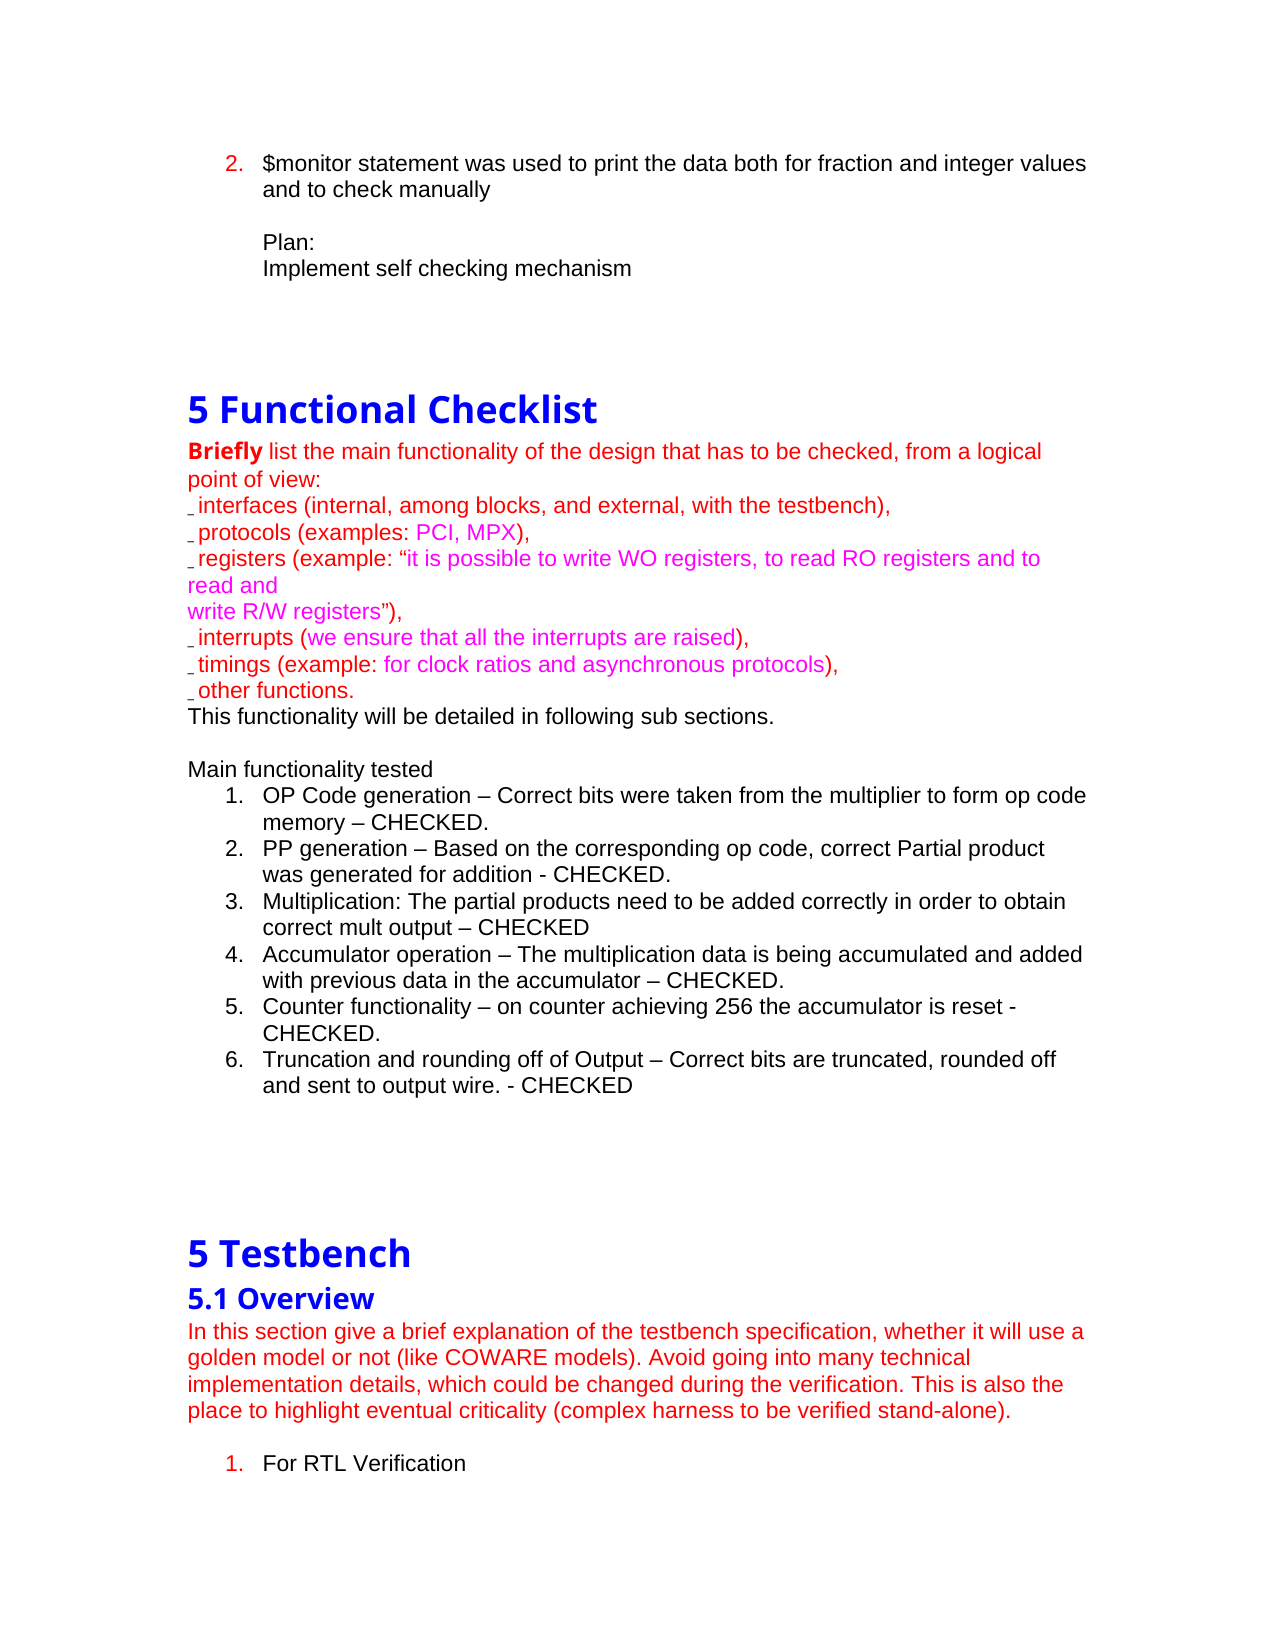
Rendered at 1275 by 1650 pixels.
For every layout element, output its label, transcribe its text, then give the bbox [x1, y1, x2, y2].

text _ other functions. [187, 677, 1087, 703]
list For RTL Verification [225, 1449, 1087, 1476]
text Main functionality tested [187, 756, 1087, 782]
text 5 Testbench [187, 1227, 1087, 1278]
text This functionality will be detailed in following sub sections. [187, 703, 1087, 730]
text _ protocols (examples: PCI, MPX), [187, 519, 1087, 545]
text 5.1 Overview [187, 1278, 1087, 1318]
list Counter functionality – on counter achieving 256 the accumulator is reset - CHECKED. [225, 993, 1087, 1046]
text Implement self checking mechanism [187, 255, 1087, 282]
list Multiplication: The partial products need to be added correctly in order to obtain correct mult output – CHECKED [225, 888, 1087, 941]
text implementation details, which could be changed during the verification. This is also the place to highlight eventual criticality (complex harness to be verified stand-alone). [187, 1371, 1087, 1423]
list Truncation and rounding off of Output – Correct bits are truncated, rounded off and sent to output wire. - CHECKED [225, 1046, 1087, 1099]
list Accumulator operation – The multiplication data is being accumulated and added with previous data in the accumulator – CHECKED. [225, 941, 1087, 993]
list OP Code generation – Correct bits were taken from the multiplier to form op code memory – CHECKED. [225, 782, 1087, 835]
text In this section give a brief explanation of the testbench specification, whether it will use a golden model or not (like COWARE models). Avoid going into many technical [187, 1318, 1087, 1371]
text write R/W registers”), [187, 598, 1087, 624]
text _ registers (example: “it is possible to write WO registers, to read RO registers and to read and [187, 545, 1087, 598]
list $monitor statement was used to print the data both for fraction and integer values and to check manually [225, 150, 1087, 203]
text Briefly list the main functionality of the design that has to be checked, from a logical point of view: [187, 435, 1087, 492]
text Plan: [187, 229, 1087, 255]
list PP generation – Based on the corresponding op code, correct Partial product was generated for addition - CHECKED. [225, 835, 1087, 888]
text 5 Functional Checklist [187, 384, 1087, 435]
text _ timings (example: for clock ratios and asynchronous protocols), [187, 651, 1087, 677]
text _ interrupts (we ensure that all the interrupts are raised), [187, 624, 1087, 651]
text _ interfaces (internal, among blocks, and external, with the testbench), [187, 492, 1087, 519]
